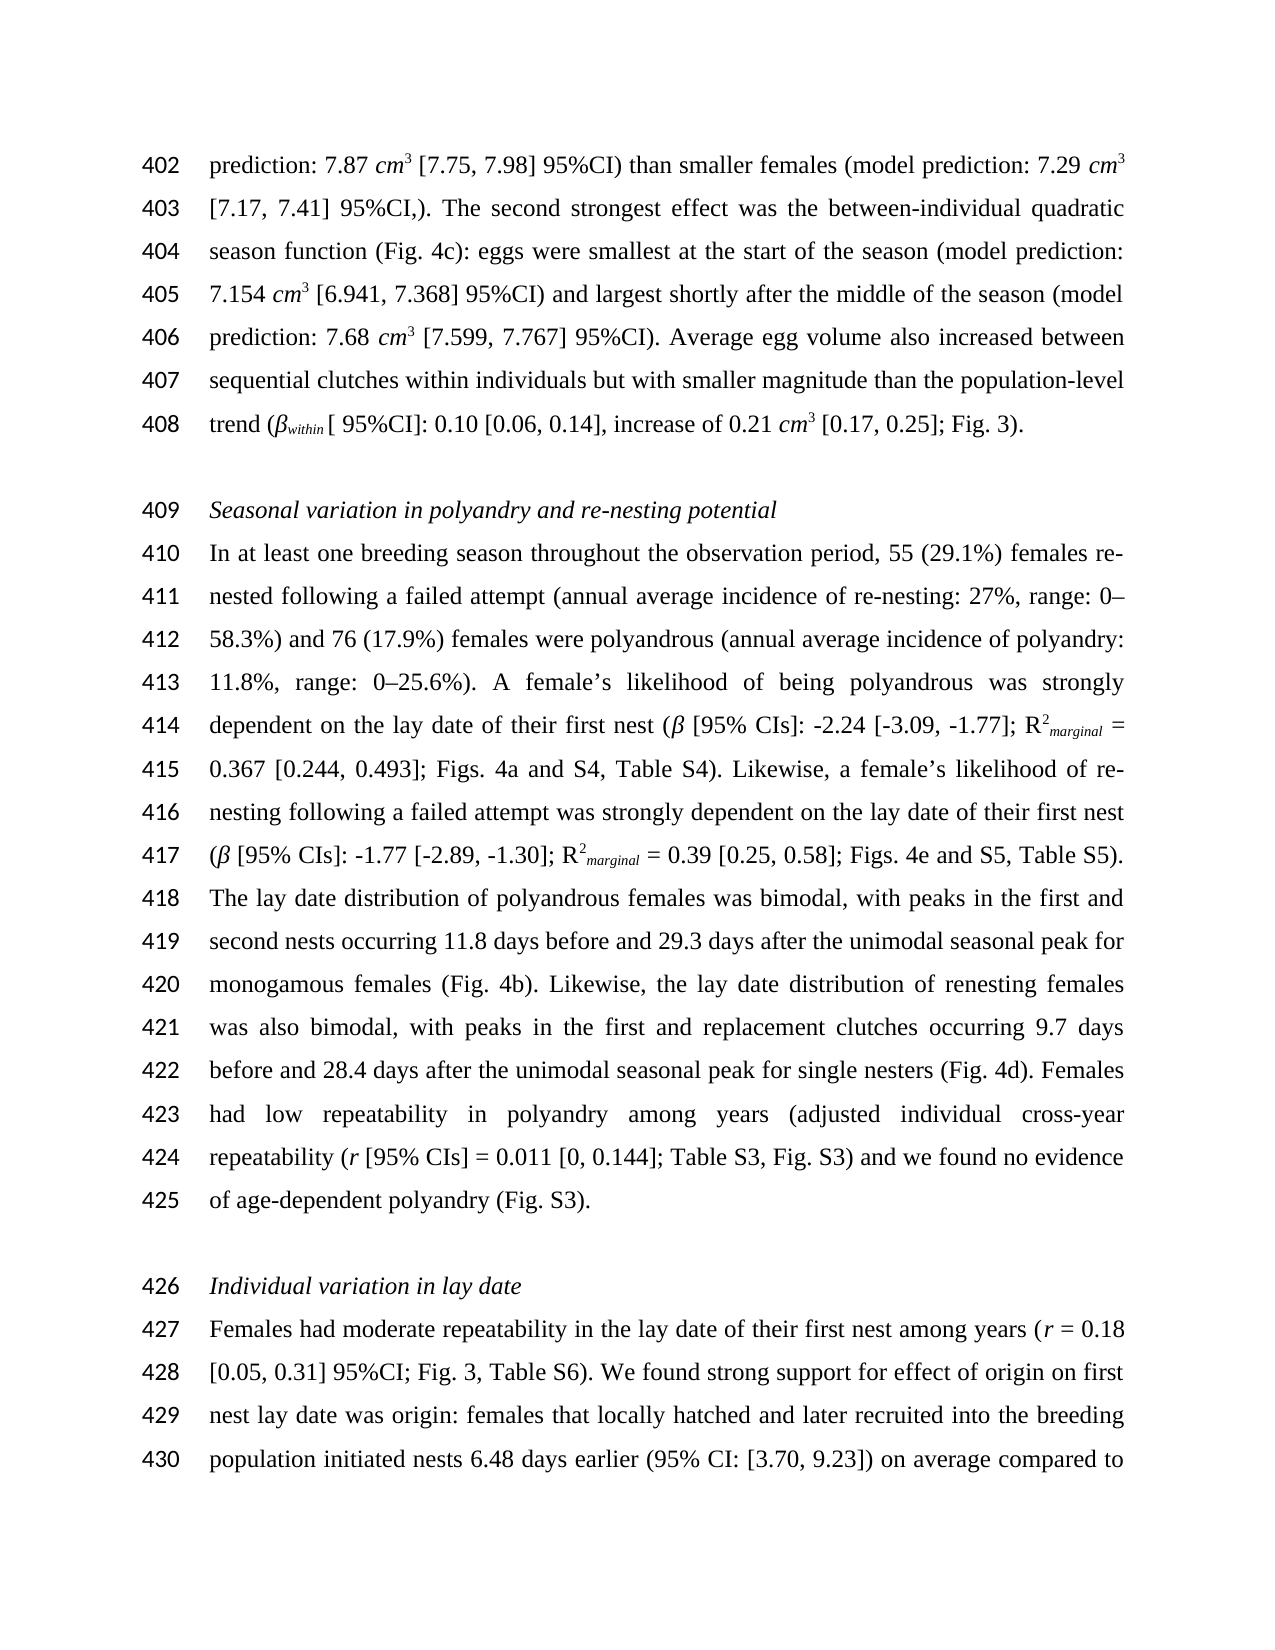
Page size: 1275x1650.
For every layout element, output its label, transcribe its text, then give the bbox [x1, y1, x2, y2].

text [209, 1314, 1125, 1472]
text Individual variation in lay date [209, 1271, 1125, 1300]
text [209, 150, 1125, 437]
text Seasonal variation in polyandry and re-nesting potential [209, 495, 1125, 524]
text In at least one breeding season throughout the observation period, 55 (29.1%) females re-nested following a failed attempt (annual average incidence of re-nesting: 27%, range: 0–58.3%) and 76 (17.9%) females were polyandrous (annual average incidence of polyandry: 11.8%, range: 0–25.6%). A female’s likelihood of being polyandrous was strongly dependent on the lay date of their first nest (β [95% CIs]: -2.24 [-3.09, -1.77]; R2marginal = 0.367 [0.244, 0.493]; Figs. 4a and S4, Table S4). Likewise, a female’s likelihood of re-nesting following a failed attempt was strongly dependent on the lay date of their first nest (β [95% CIs]: -1.77 [-2.89, -1.30]; R2marginal = 0.39 [0.25, 0.58]; Figs. 4e and S5, Table S5). The lay date distribution of polyandrous females was bimodal, with peaks in the first and second nests occurring 11.8 days before and 29.3 days after the unimodal seasonal peak for monogamous females (Fig. 4b). Likewise, the lay date distribution of renesting females was also bimodal, with peaks in the first and replacement clutches occurring 9.7 days before and 28.4 days after the unimodal seasonal peak for single nesters (Fig. 4d). Females had low repeatability in polyandry among years (adjusted individual cross-year repeatability (r [95% CIs] = 0.011 [0, 0.144]; Table S3, Fig. S3) and we found no evidence of age-dependent polyandry (Fig. S3). [209, 538, 1125, 1214]
